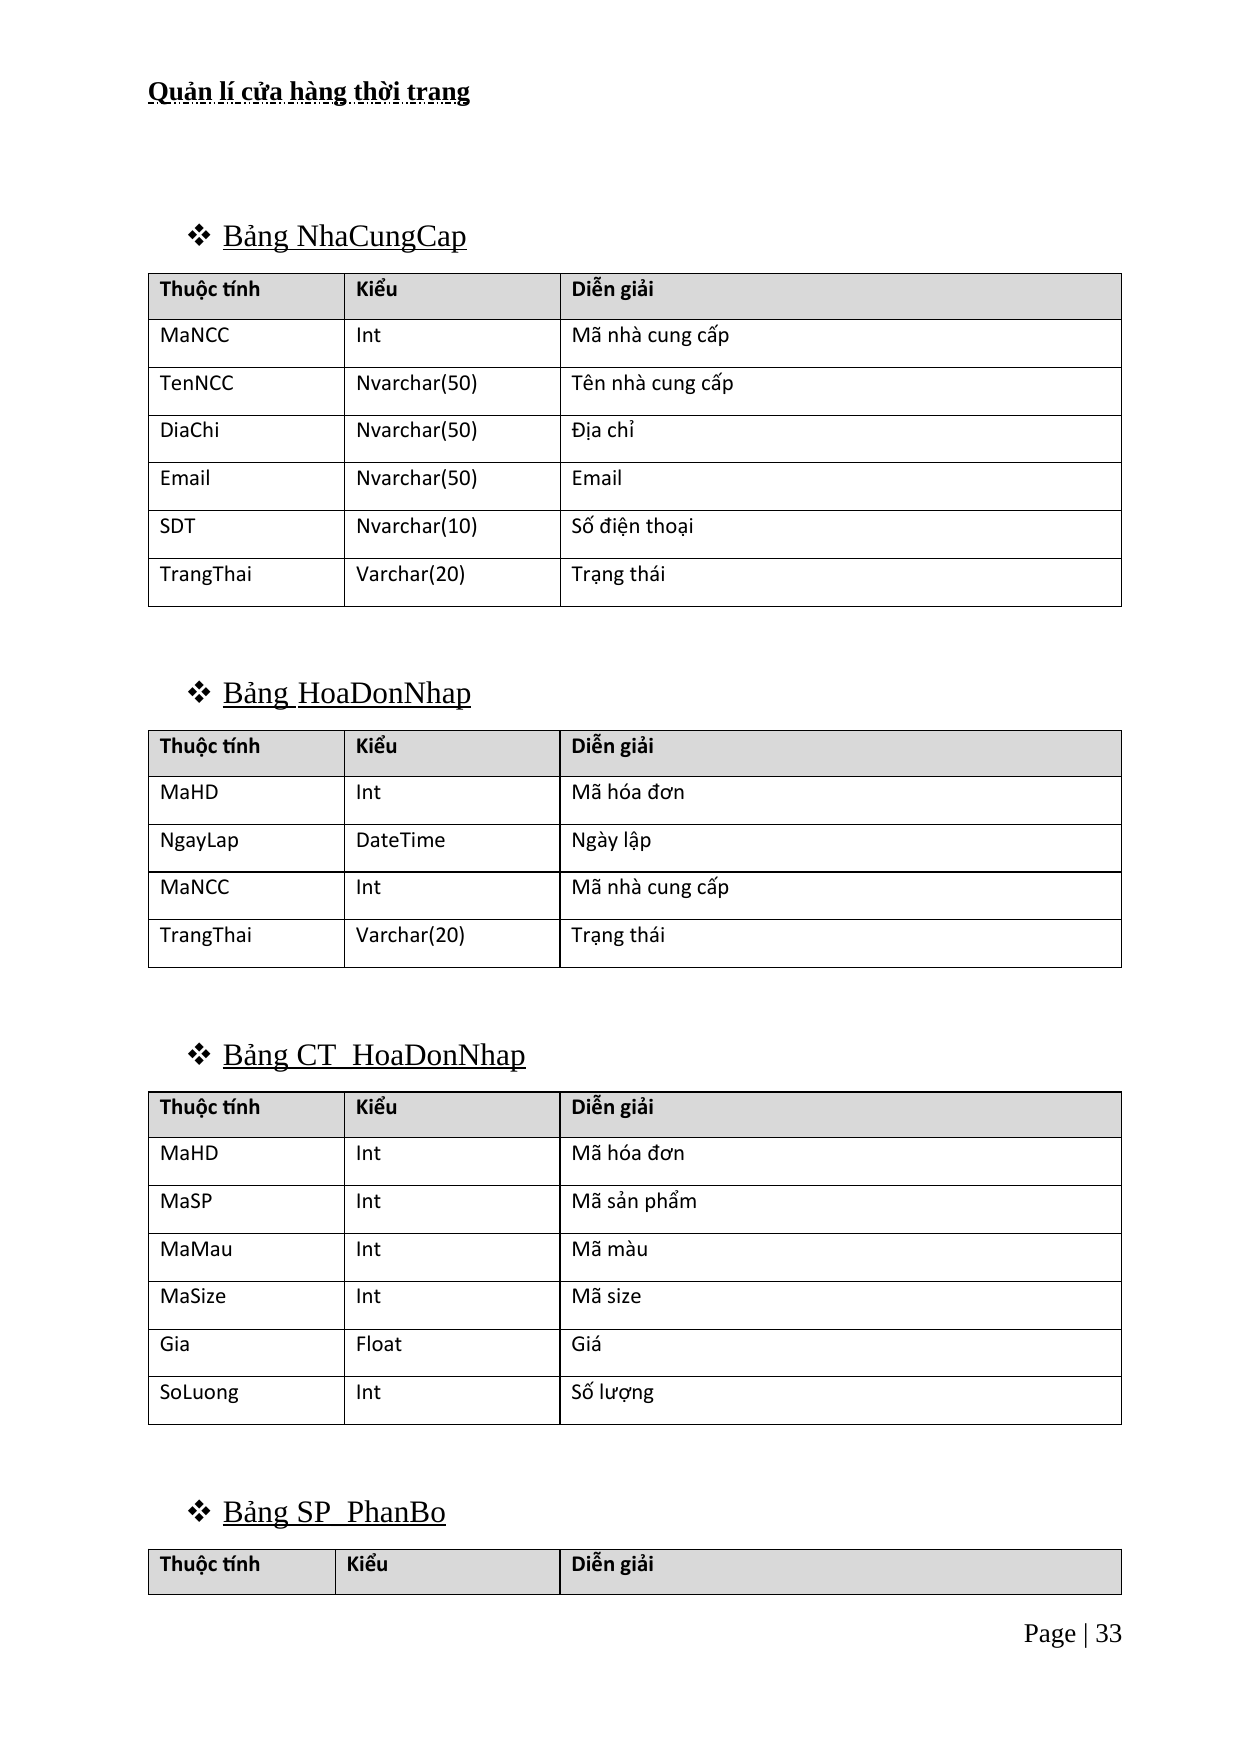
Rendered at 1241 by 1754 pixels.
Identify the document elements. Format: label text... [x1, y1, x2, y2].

table_cell Nvarchar(50) [345, 463, 560, 510]
list Bảng NhaCungCap [185, 218, 1122, 254]
table_header Diễn giải [561, 1093, 1121, 1137]
table_cell Int [345, 873, 559, 919]
table_cell Mã hóa đơn [561, 1138, 1121, 1185]
table_cell Gia [149, 1330, 344, 1376]
table_header Thuộc tính [149, 1550, 335, 1594]
table_cell Int [345, 777, 559, 824]
table_cell Int [345, 1377, 559, 1424]
table_header Diễn giải [561, 1550, 1121, 1594]
table_cell MaSize [149, 1282, 344, 1328]
table_cell Số điện thoại [561, 511, 1121, 558]
table_cell SDT [149, 511, 344, 558]
table_cell Varchar(20) [345, 920, 559, 967]
list Bảng HoaDonNhap [185, 675, 1122, 711]
table_cell MaHD [149, 777, 344, 824]
table_cell NgayLap [149, 825, 344, 871]
table_cell Mã nhà cung cấp [561, 320, 1121, 367]
table_header Diễn giải [561, 274, 1121, 319]
table_cell MaSP [149, 1186, 344, 1233]
table_cell Float [345, 1330, 559, 1376]
table_cell SoLuong [149, 1377, 344, 1424]
table_cell Nvarchar(50) [345, 368, 560, 414]
table_cell TrangThai [149, 920, 344, 967]
table_cell MaNCC [149, 320, 344, 367]
table_header Kiểu [345, 1093, 559, 1137]
table_cell Int [345, 1186, 559, 1233]
table_cell Mã sản phẩm [561, 1186, 1121, 1233]
table_cell Trạng thái [561, 559, 1121, 606]
table_cell TenNCC [149, 368, 344, 414]
list Bảng CT_HoaDonNhap [185, 1036, 1122, 1072]
table_cell Tên nhà cung cấp [561, 368, 1121, 414]
table_cell Địa chỉ [561, 416, 1121, 462]
table_cell Int [345, 1138, 559, 1185]
table_cell TrangThai [149, 559, 344, 606]
table_cell Mã size [561, 1282, 1121, 1328]
table_cell Nvarchar(10) [345, 511, 560, 558]
table_header Thuộc tính [149, 731, 344, 776]
table_cell Mã màu [561, 1234, 1121, 1281]
table_cell Số lượng [561, 1377, 1121, 1424]
table_cell MaNCC [149, 873, 344, 919]
table_cell Mã hóa đơn [561, 777, 1121, 824]
table_cell Int [345, 1234, 559, 1281]
table_header Diễn giải [561, 731, 1121, 776]
list Bảng SP_PhanBo [185, 1493, 1122, 1529]
table_cell DiaChi [149, 416, 344, 462]
table_cell MaHD [149, 1138, 344, 1185]
table_cell DateTime [345, 825, 559, 871]
table_cell Email [561, 463, 1121, 510]
table_header Thuộc tính [149, 1093, 344, 1137]
table_header Kiểu [345, 731, 559, 776]
table_cell Mã nhà cung cấp [561, 873, 1121, 919]
table_cell Email [149, 463, 344, 510]
table_header Kiểu [345, 274, 560, 319]
table_cell Nvarchar(50) [345, 416, 560, 462]
table_cell Int [345, 320, 560, 367]
table_cell Giá [561, 1330, 1121, 1376]
table_cell Trạng thái [561, 920, 1121, 967]
table_header Kiểu [336, 1550, 559, 1594]
table_cell Varchar(20) [345, 559, 560, 606]
table_cell MaMau [149, 1234, 344, 1281]
table_cell Ngày lập [561, 825, 1121, 871]
table_cell Int [345, 1282, 559, 1328]
table_header Thuộc tính [149, 274, 344, 319]
